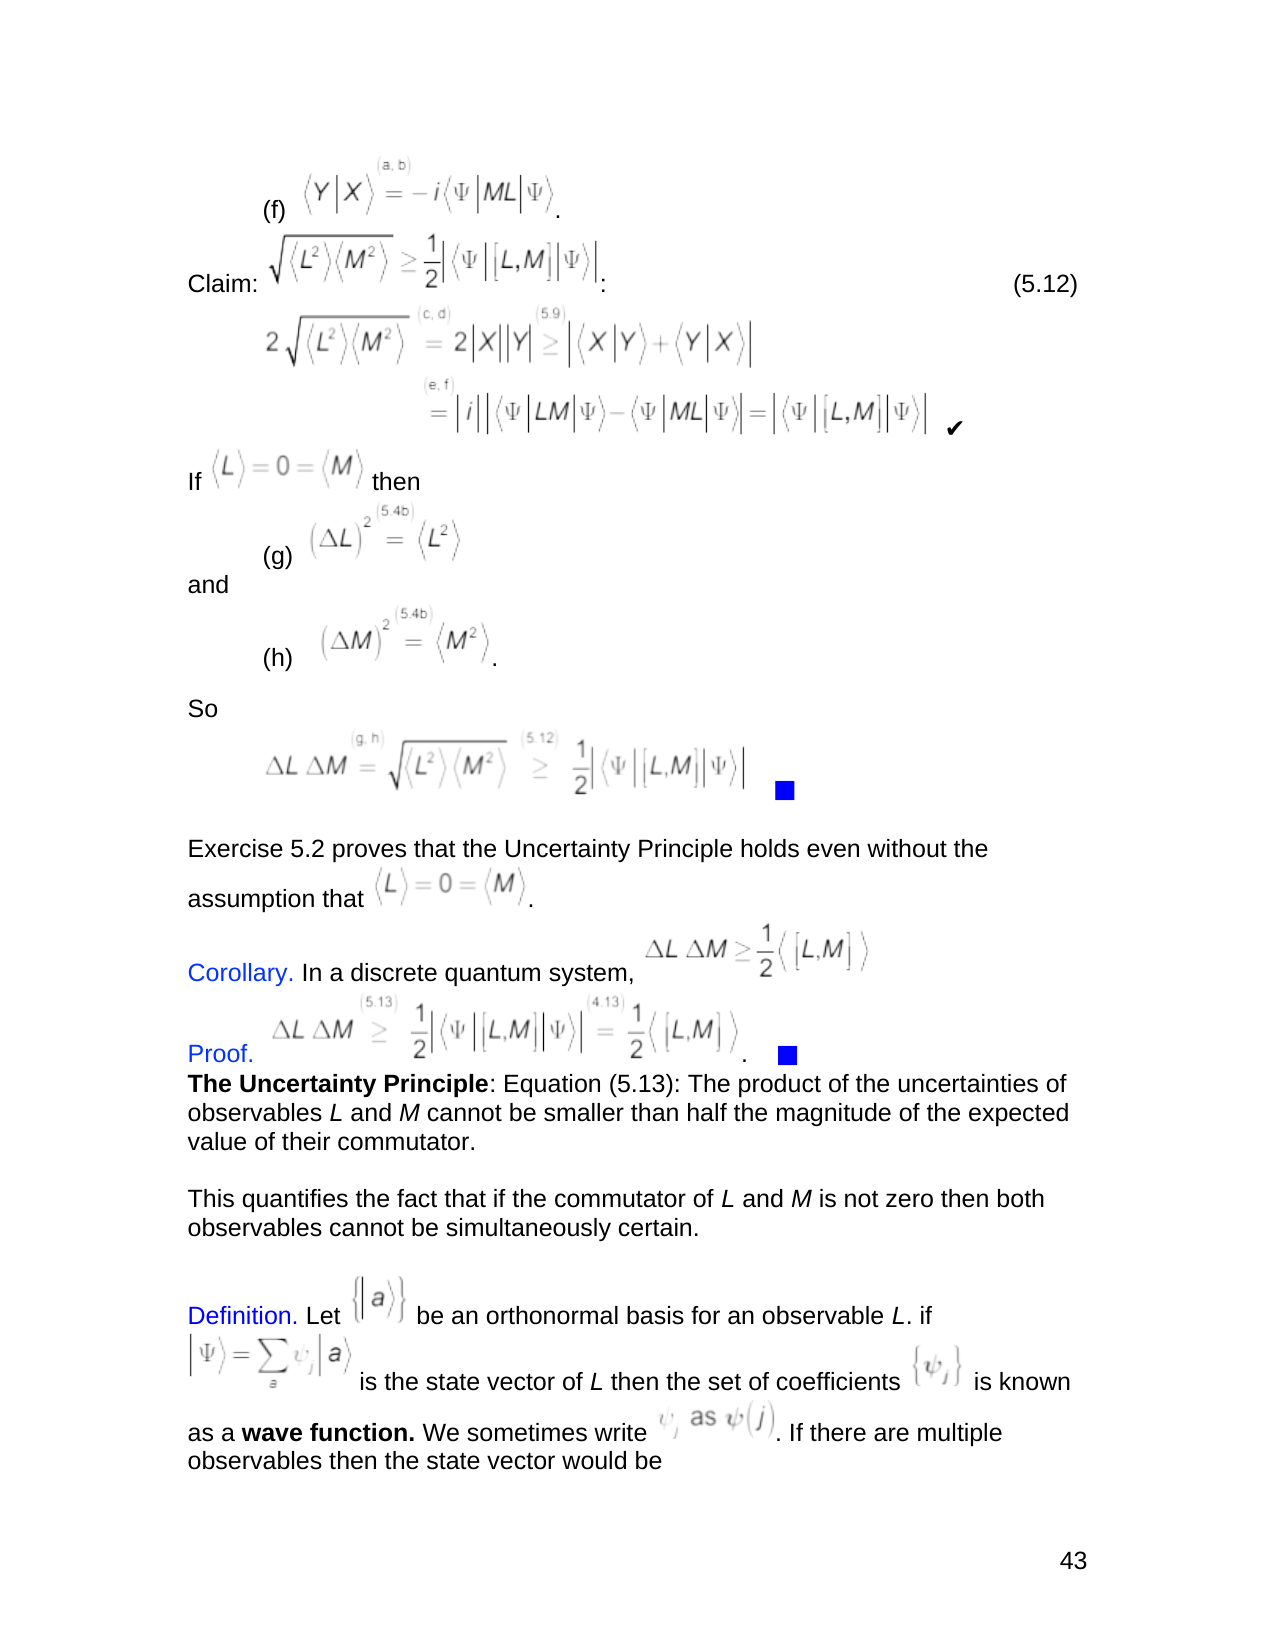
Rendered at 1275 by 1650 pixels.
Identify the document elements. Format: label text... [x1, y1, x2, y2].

text Corollary. In a discrete quantum system, [187, 913, 1087, 987]
text Exercise 5.2 proves that the Uncertainty Principle holds even without the assumption that . [187, 833, 1087, 913]
text (h) . [187, 598, 1087, 672]
text (f) . [187, 150, 1087, 224]
text So [187, 672, 1087, 722]
text ✔ [187, 369, 1087, 445]
text Proof. . ■ [187, 987, 1087, 1069]
text (g) [187, 496, 1087, 570]
text ■ [187, 722, 1087, 805]
text If then [187, 445, 1087, 496]
text Claim: : (5.12) [187, 224, 1087, 297]
text The Uncertainty Principle: Equation (5.13): The product of the uncertainties of observables L and M cannot be smaller than half the magnitude of the expected value of their commutator. [187, 1069, 1087, 1156]
text This quantifies the fact that if the commutator of L and M is not zero then both observables cannot be simultaneously certain. [187, 1184, 1087, 1242]
text and [187, 570, 1087, 598]
text Definition. Let be an orthonormal basis for an observable L. if is the state vector of L then the set of coefficients is known as a wave function. We sometimes write . If there are multiple observables then the state vector would be [187, 1271, 1087, 1475]
